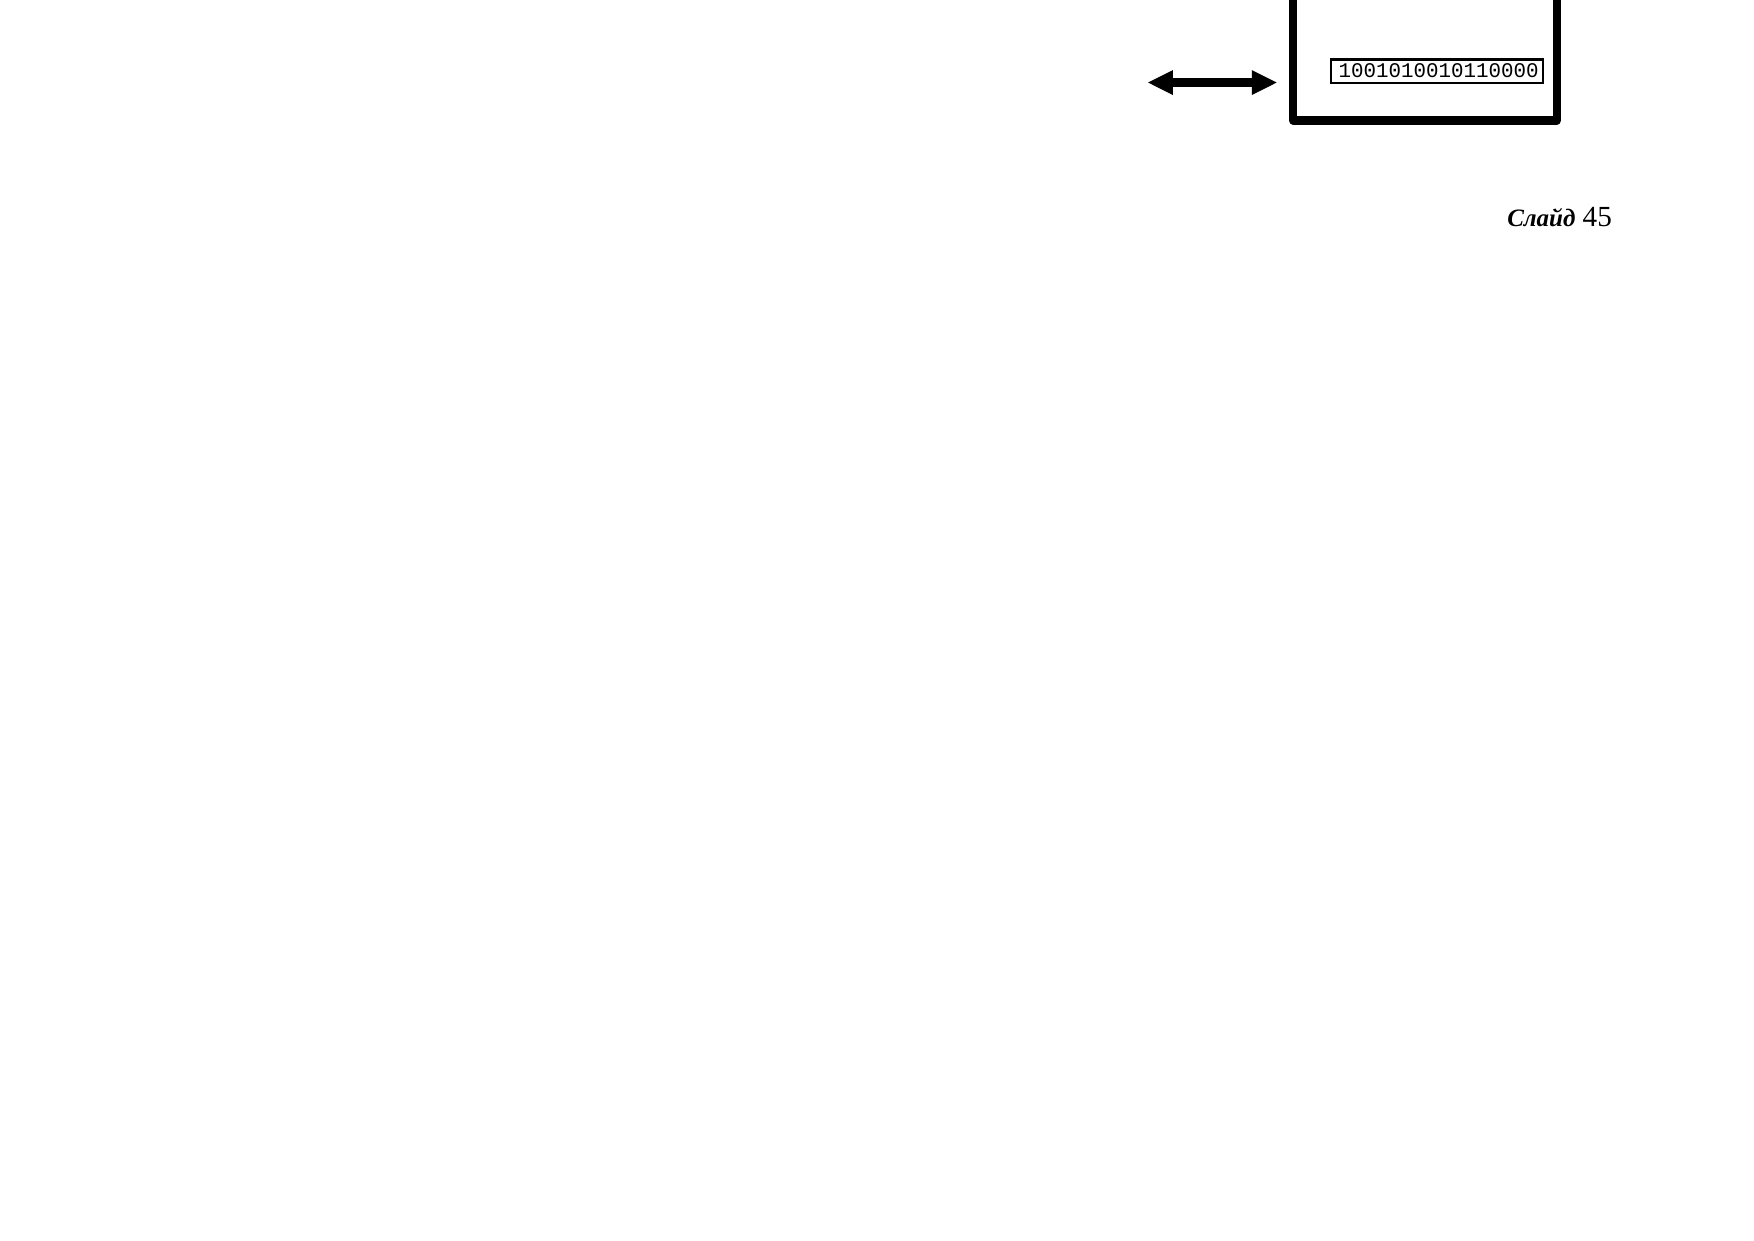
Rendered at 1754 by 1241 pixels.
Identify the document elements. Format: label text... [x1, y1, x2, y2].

table_cell 1001010010110000 [1332, 61, 1542, 82]
text Слайд 45 [133, 199, 1611, 233]
